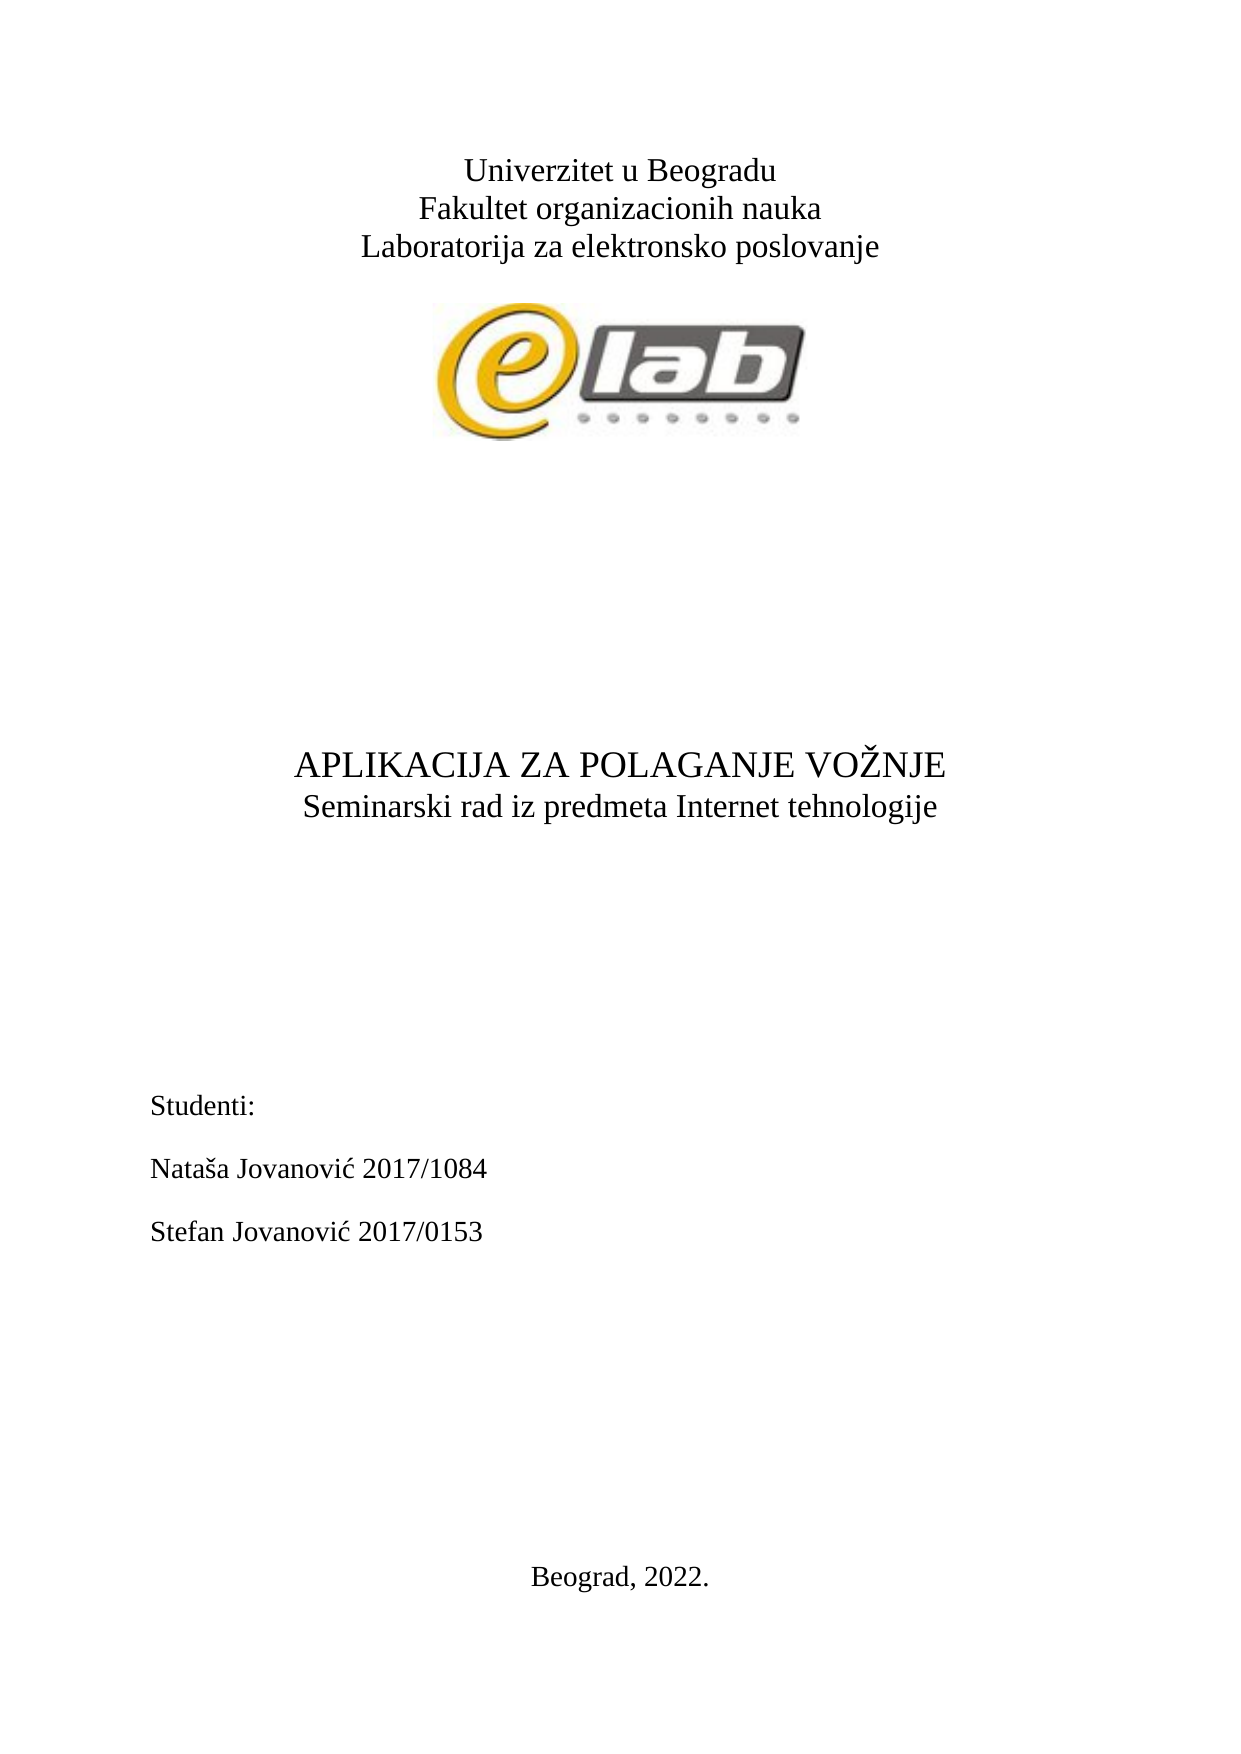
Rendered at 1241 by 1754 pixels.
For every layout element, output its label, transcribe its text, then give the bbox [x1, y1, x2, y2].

text Stefan Jovanović 2017/0153 [150, 1214, 1090, 1247]
text Beograd, 2022. [150, 1559, 1090, 1593]
text APLIKACIJA ZA POLAGANJE VOŽNJE [150, 743, 1090, 786]
text Studenti: [150, 1088, 1090, 1122]
picture [432, 303, 808, 441]
text Univerzitet u Beogradu [150, 150, 1090, 188]
text Seminarski rad iz predmeta Internet tehnologije [150, 786, 1090, 824]
text Nataša Jovanović 2017/1084 [150, 1151, 1090, 1184]
text Laboratorija za elektronsko poslovanje [150, 227, 1090, 265]
text Fakultet organizacionih nauka [150, 188, 1090, 227]
